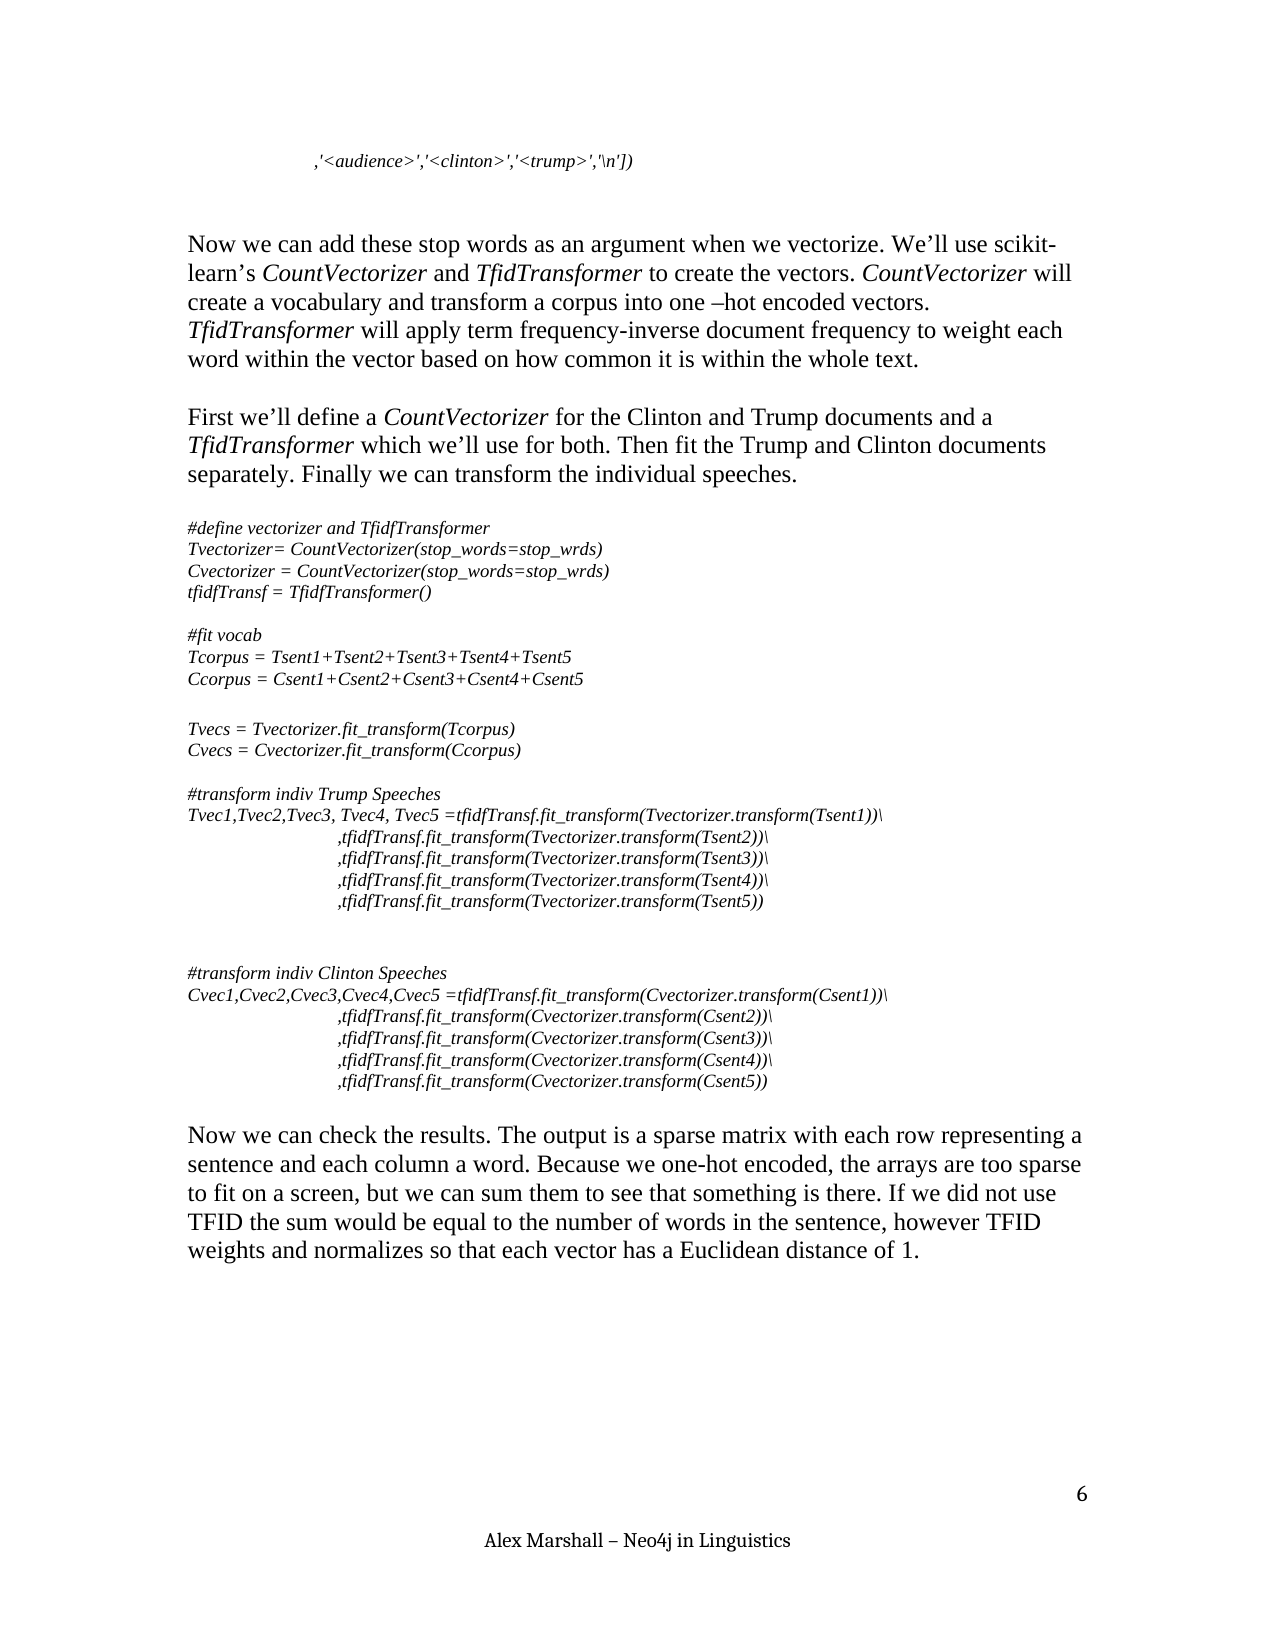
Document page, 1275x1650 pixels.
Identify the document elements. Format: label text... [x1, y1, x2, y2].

text Ccorpus = Csent1+Csent2+Csent3+Csent4+Csent5 [187, 667, 1087, 689]
text ,tfidfTransf.fit_transform(Cvectorizer.transform(Csent2))\ [187, 1005, 1087, 1027]
text ,tfidfTransf.fit_transform(Tvectorizer.transform(Tsent5)) [187, 890, 1087, 912]
text Tcorpus = Tsent1+Tsent2+Tsent3+Tsent4+Tsent5 [187, 646, 1087, 667]
text Cvecs = Cvectorizer.fit_transform(Ccorpus) [187, 739, 1087, 761]
text Tvectorizer= CountVectorizer(stop_words=stop_wrds) [187, 538, 1087, 560]
text Now we can add these stop words as an argument when we vectorize. We’ll use scikit-learn’s CountVectorizer and TfidTransformer to create the vectors. CountVectorizer will create a vocabulary and transform a corpus into one –hot encoded vectors. TfidTransformer will apply term frequency-inverse document frequency to weight each word within the vector based on how common it is within the whole text. [187, 229, 1087, 373]
text #transform indiv Trump Speeches [187, 782, 1087, 804]
text Cvectorizer = CountVectorizer(stop_words=stop_wrds) [187, 560, 1087, 581]
text First we’ll define a CountVectorizer for the Clinton and Trump documents and a TfidTransformer which we’ll use for both. Then fit the Trump and Clinton documents separately. Finally we can transform the individual speeches. [187, 402, 1087, 488]
text #define vectorizer and TfidfTransformer [187, 517, 1087, 538]
text ,tfidfTransf.fit_transform(Cvectorizer.transform(Csent3))\ [187, 1027, 1087, 1048]
text Tvecs = Tvectorizer.fit_transform(Tcorpus) [187, 718, 1087, 739]
text ,tfidfTransf.fit_transform(Cvectorizer.transform(Csent4))\ [187, 1048, 1087, 1070]
text ,tfidfTransf.fit_transform(Tvectorizer.transform(Tsent4))\ [187, 869, 1087, 890]
text #transform indiv Clinton Speeches [187, 962, 1087, 984]
text ,tfidfTransf.fit_transform(Cvectorizer.transform(Csent5)) [187, 1070, 1087, 1092]
text #fit vocab [187, 624, 1087, 646]
text tfidfTransf = TfidfTransformer() [187, 581, 1087, 603]
text Now we can check the results. The output is a sparse matrix with each row representing a sentence and each column a word. Because we one-hot encoded, the arrays are too sparse to fit on a screen, but we can sum them to see that something is there. If we did not use TFID the sum would be equal to the number of words in the sentence, however TFID weights and normalizes so that each vector has a Euclidean distance of 1. [187, 1120, 1087, 1264]
text ,'<audience>','<clinton>','<trump>','\n']) [187, 150, 1087, 172]
text Tvec1,Tvec2,Tvec3, Tvec4, Tvec5 =tfidfTransf.fit_transform(Tvectorizer.transform(Tsent1))\ [187, 804, 1087, 826]
text Cvec1,Cvec2,Cvec3,Cvec4,Cvec5 =tfidfTransf.fit_transform(Cvectorizer.transform(Csent1))\ [187, 984, 1087, 1005]
text ,tfidfTransf.fit_transform(Tvectorizer.transform(Tsent3))\ [187, 847, 1087, 869]
text ,tfidfTransf.fit_transform(Tvectorizer.transform(Tsent2))\ [187, 826, 1087, 847]
